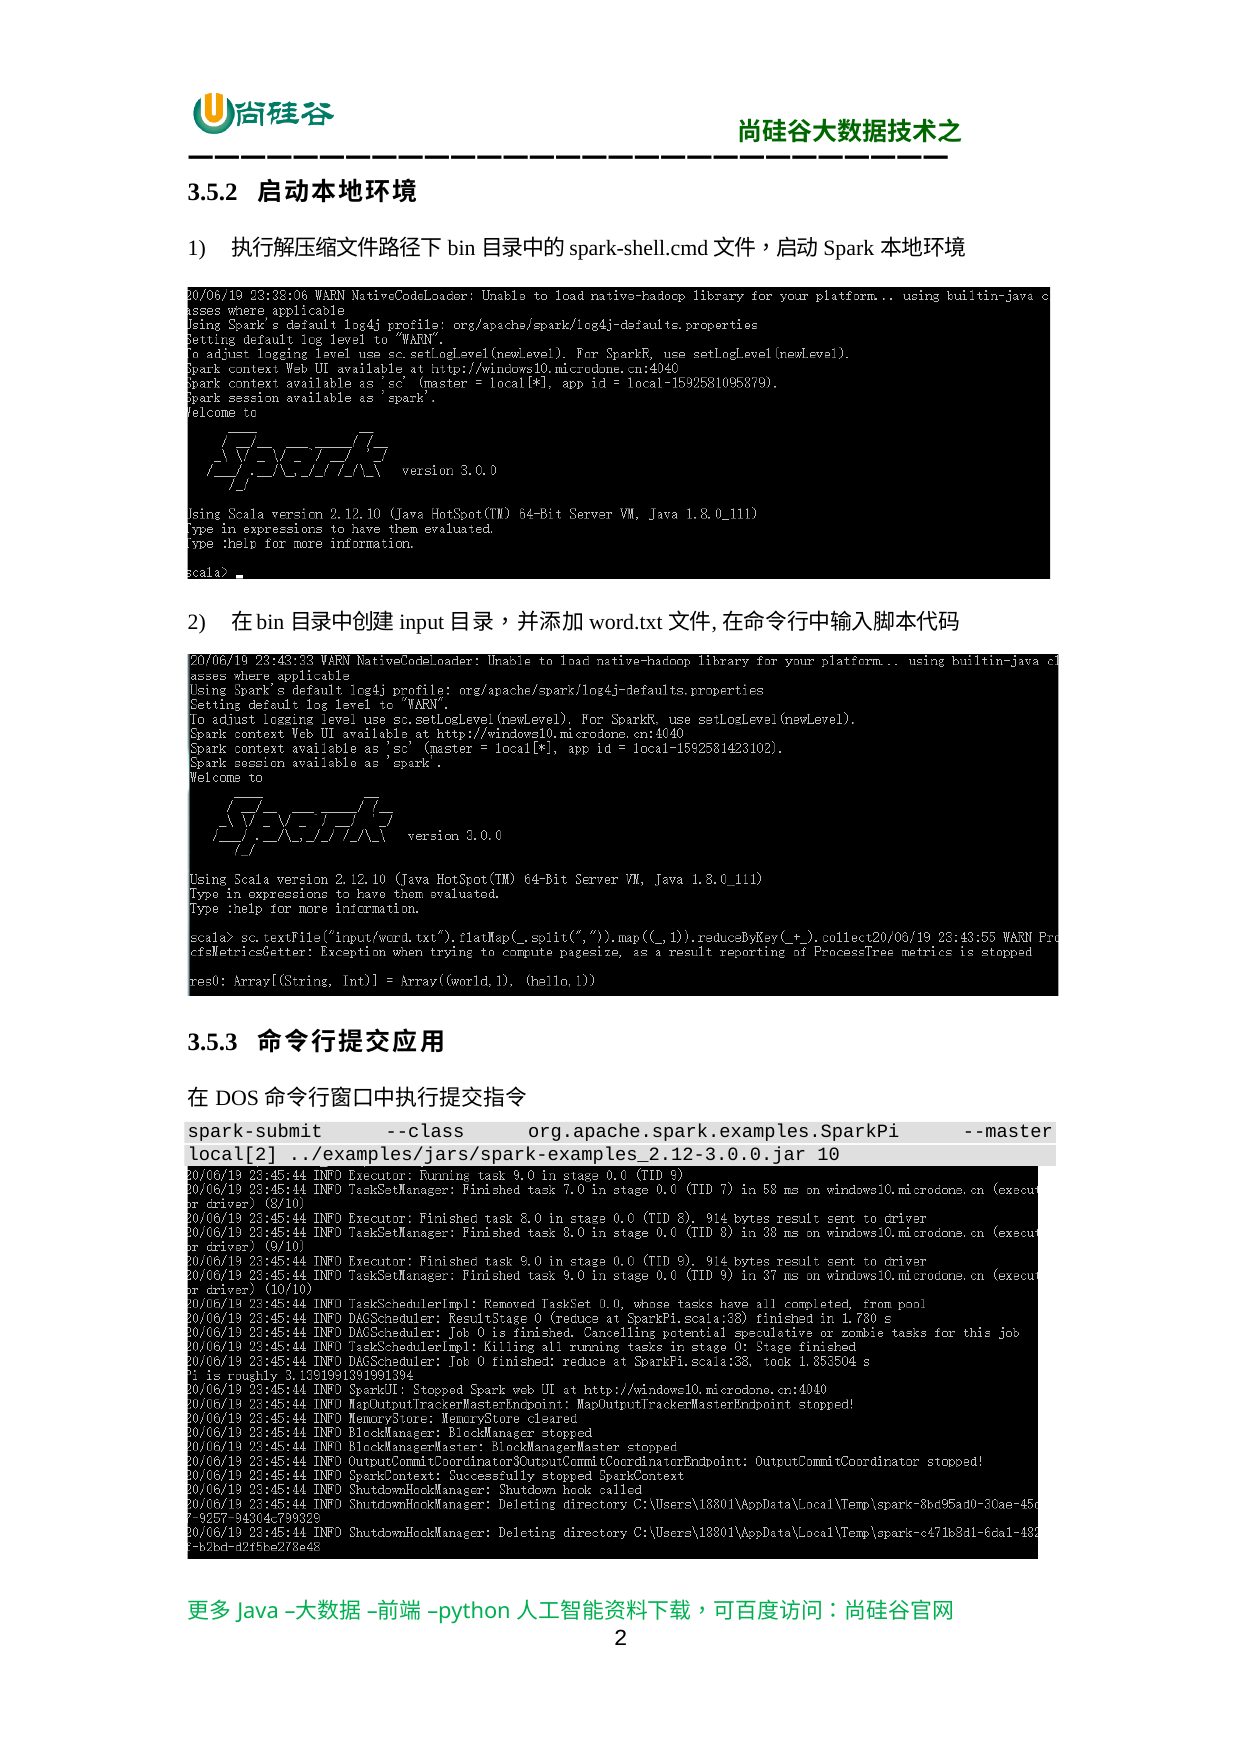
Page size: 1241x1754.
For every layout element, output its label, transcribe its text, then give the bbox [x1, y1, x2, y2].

picture [187, 88, 338, 138]
picture [187, 287, 1050, 579]
picture [187, 1166, 1038, 1559]
subtitle 命令行提交应用 [187, 1023, 1080, 1057]
list 在 bin 目录中创建 input 目录，并添加word.txt 文件, 在命令行中输入脚本代码 [187, 606, 1080, 636]
subtitle 启动本地环境 [187, 174, 1080, 208]
picture [187, 654, 1059, 996]
list 执行解压缩文件路径下 bin 目录中的 spark-shell.cmd 文件，启动 Spark 本地环境 [187, 232, 1080, 262]
text 在 DOS 命令行窗口中执行提交指令 [187, 1082, 1080, 1111]
